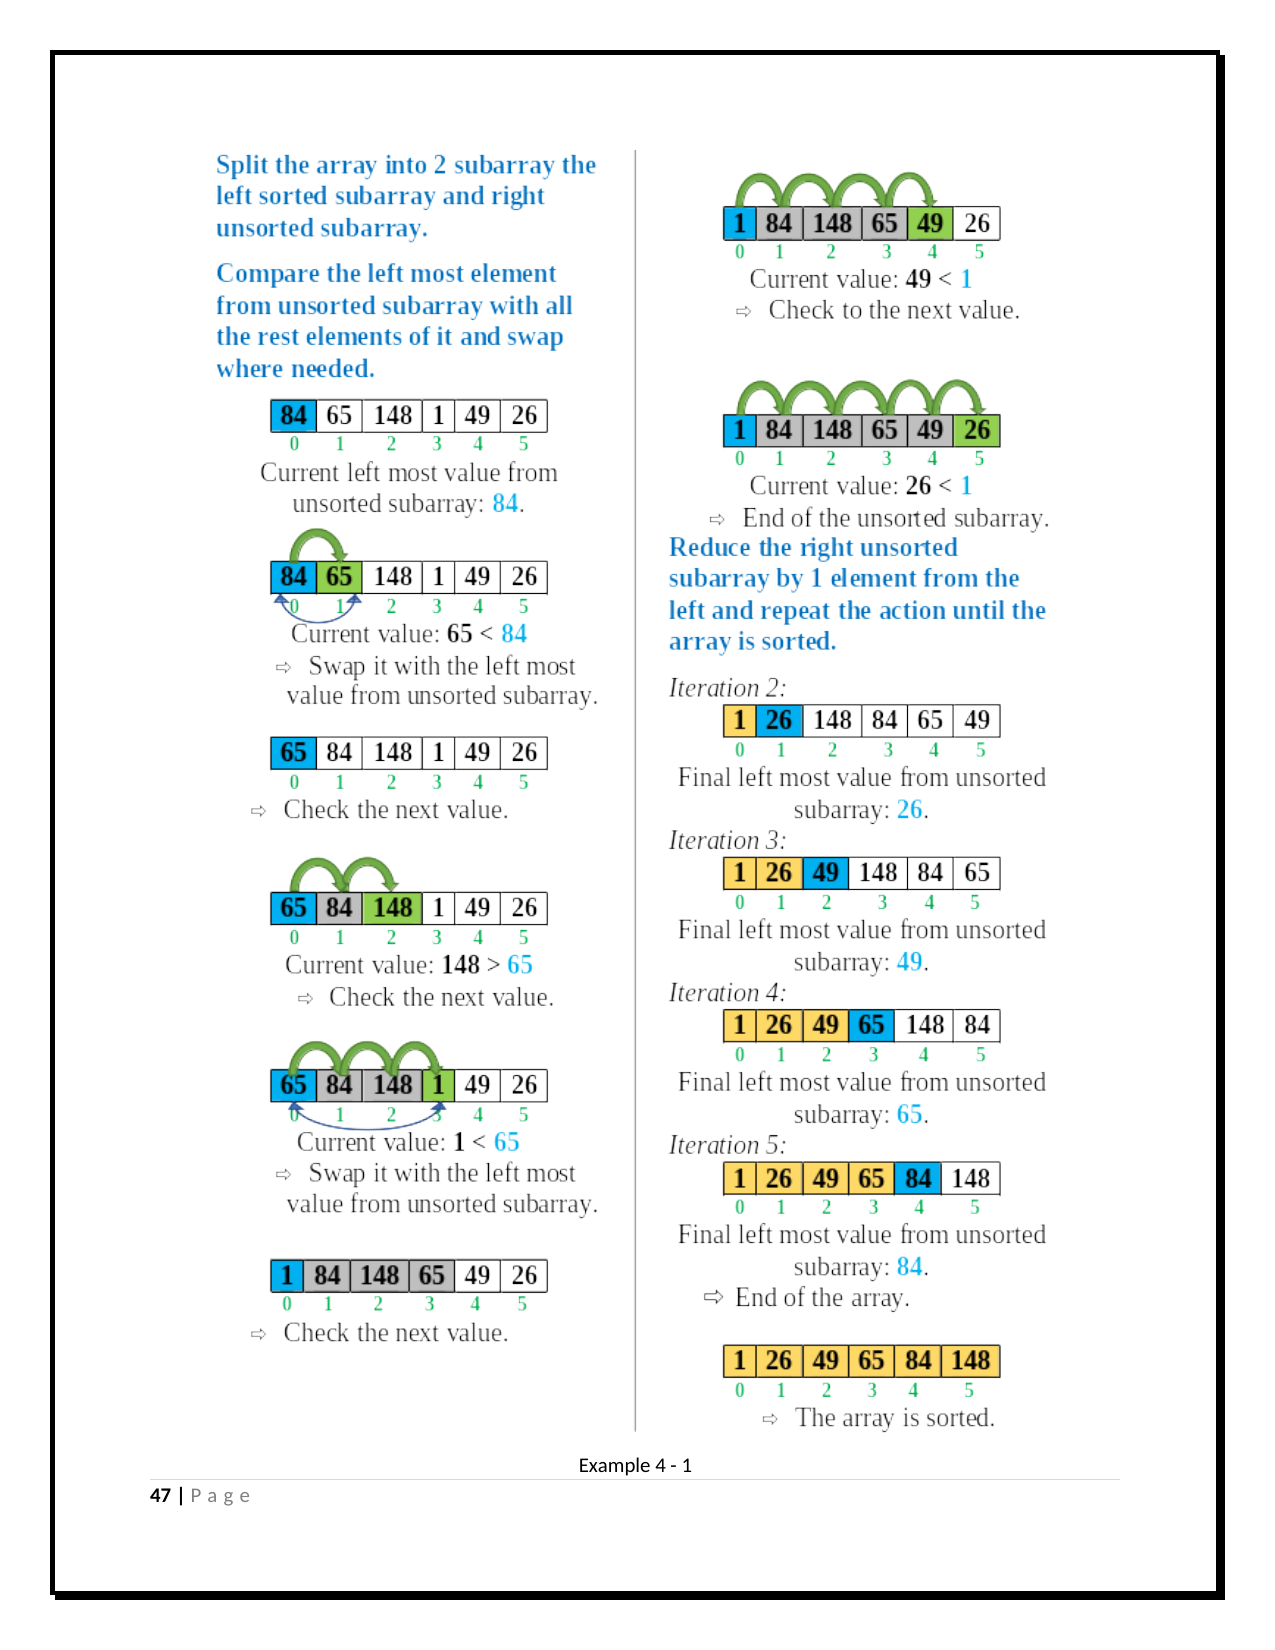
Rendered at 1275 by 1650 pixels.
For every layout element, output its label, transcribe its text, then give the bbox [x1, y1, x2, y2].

text Example 4 - 1 [150, 1452, 1120, 1478]
